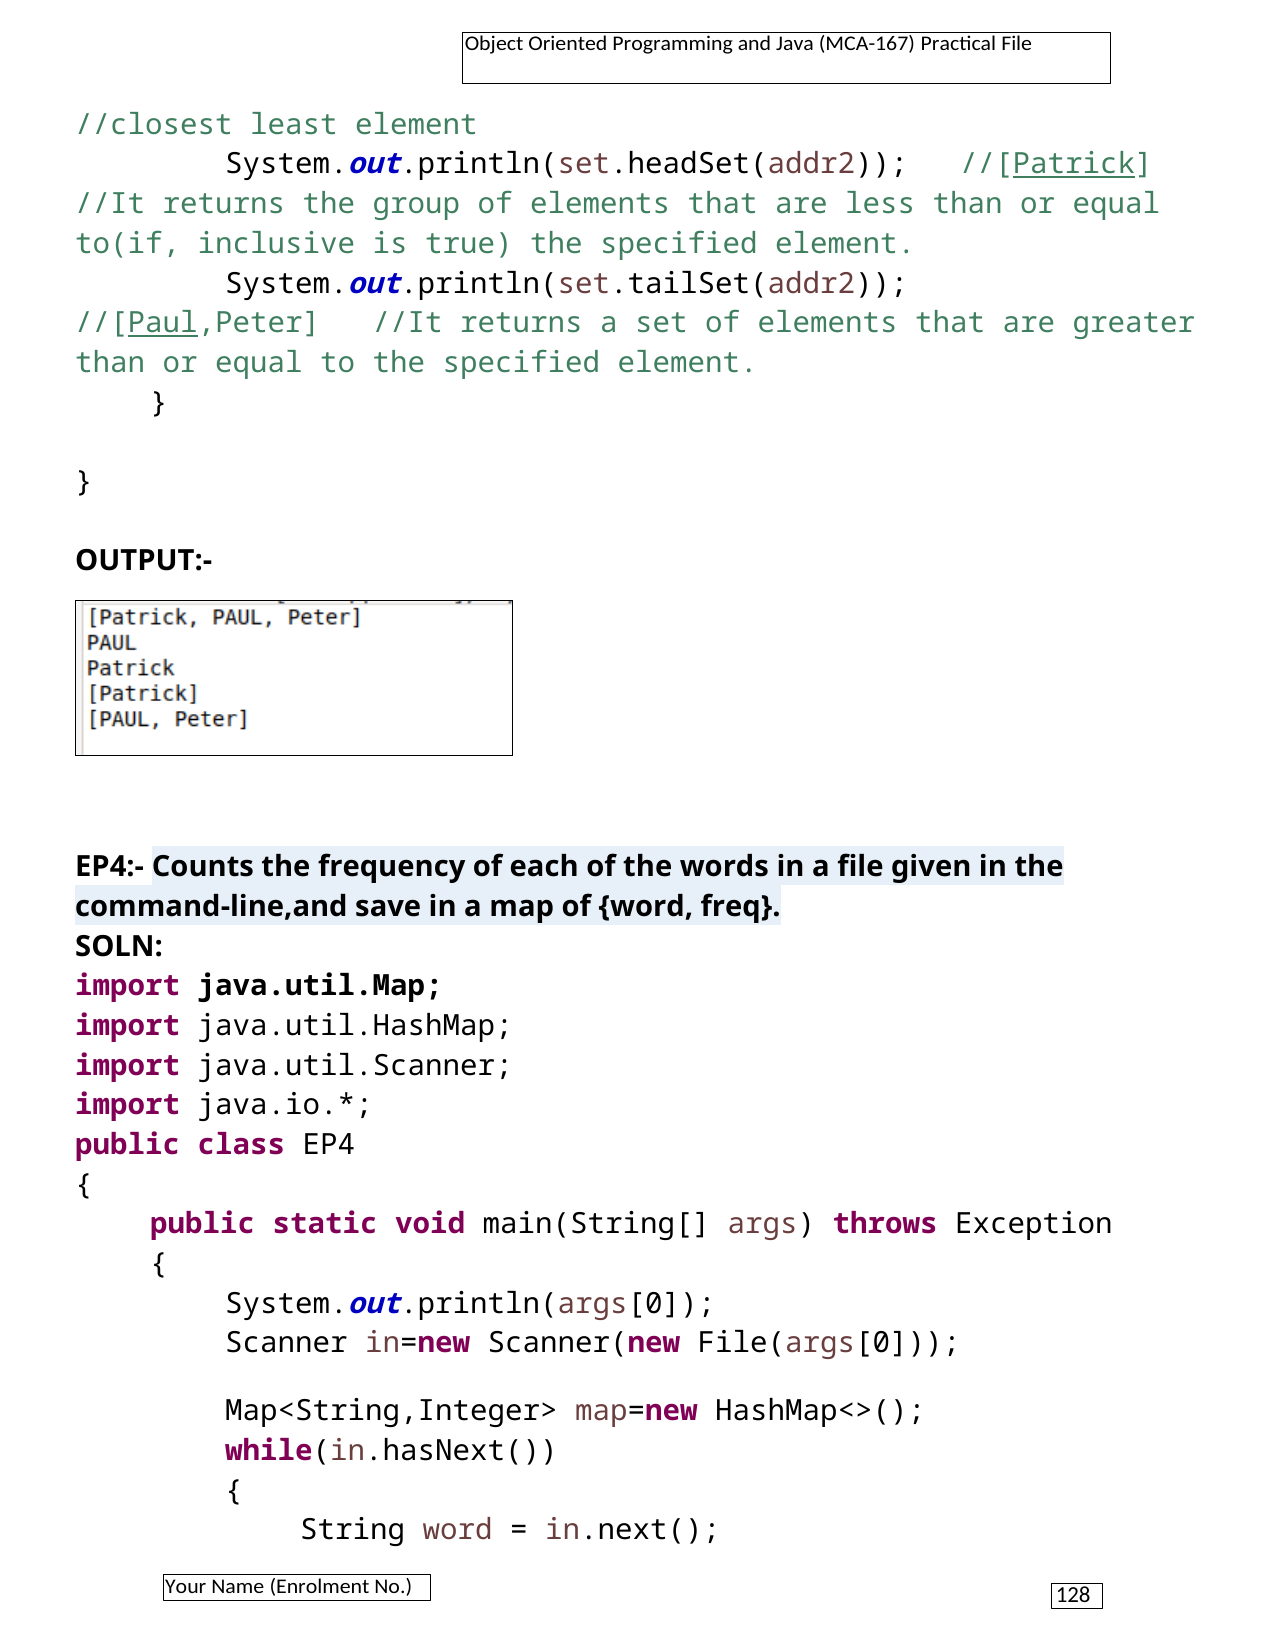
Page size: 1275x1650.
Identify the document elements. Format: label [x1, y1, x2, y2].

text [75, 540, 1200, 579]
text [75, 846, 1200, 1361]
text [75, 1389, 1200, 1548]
picture [76, 601, 512, 755]
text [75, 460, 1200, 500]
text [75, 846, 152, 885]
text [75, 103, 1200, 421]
